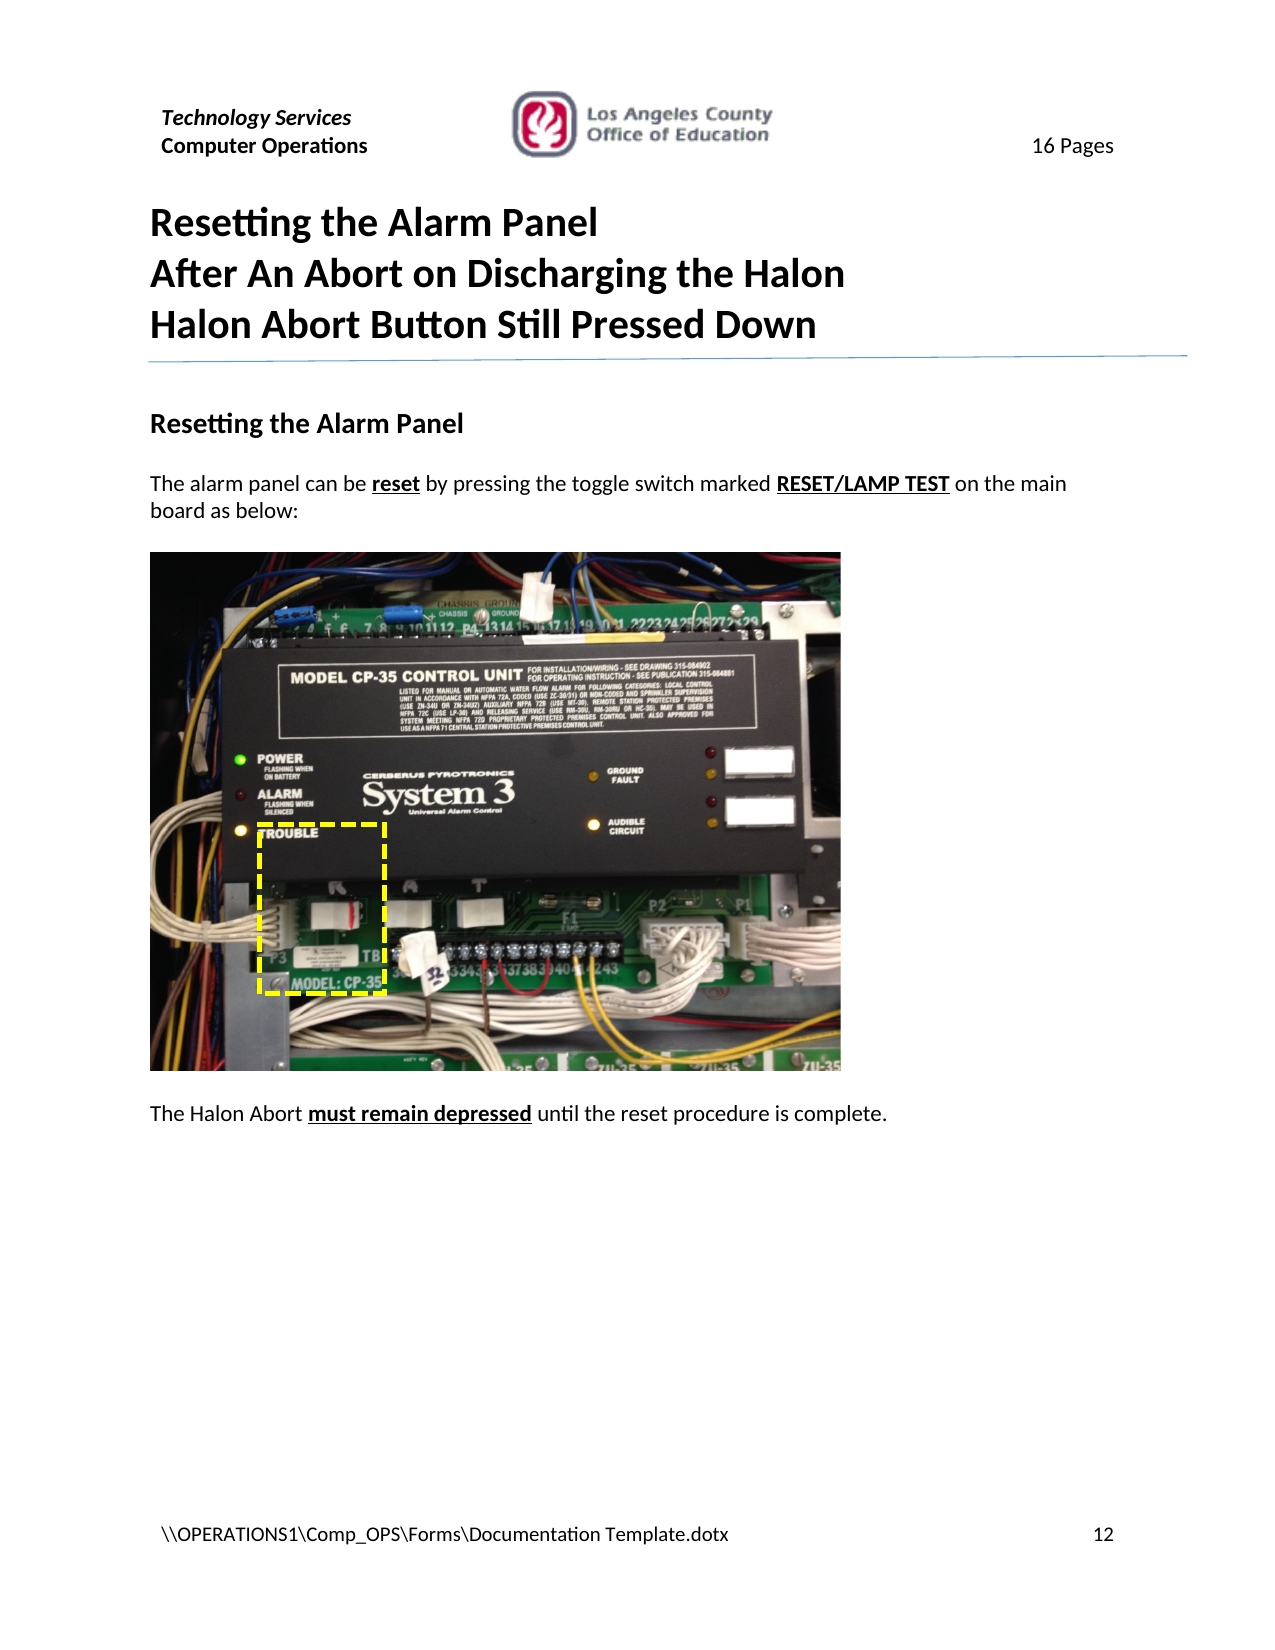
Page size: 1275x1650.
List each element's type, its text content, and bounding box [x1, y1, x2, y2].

text After An Abort on Discharging the Halon [150, 247, 1125, 298]
picture [150, 552, 841, 1071]
text Resetting the Alarm Panel [150, 196, 1125, 247]
picture [491, 75, 787, 169]
text Halon Abort Button Still Pressed Down [150, 298, 1125, 349]
text The Halon Abort must remain depressed until the reset procedure is complete. [150, 1099, 1125, 1127]
text Resetting the Alarm Panel [150, 405, 1125, 441]
text The alarm panel can be reset by pressing the toggle switch marked RESET/LAMP TEST on the main board as below: [150, 469, 1125, 525]
